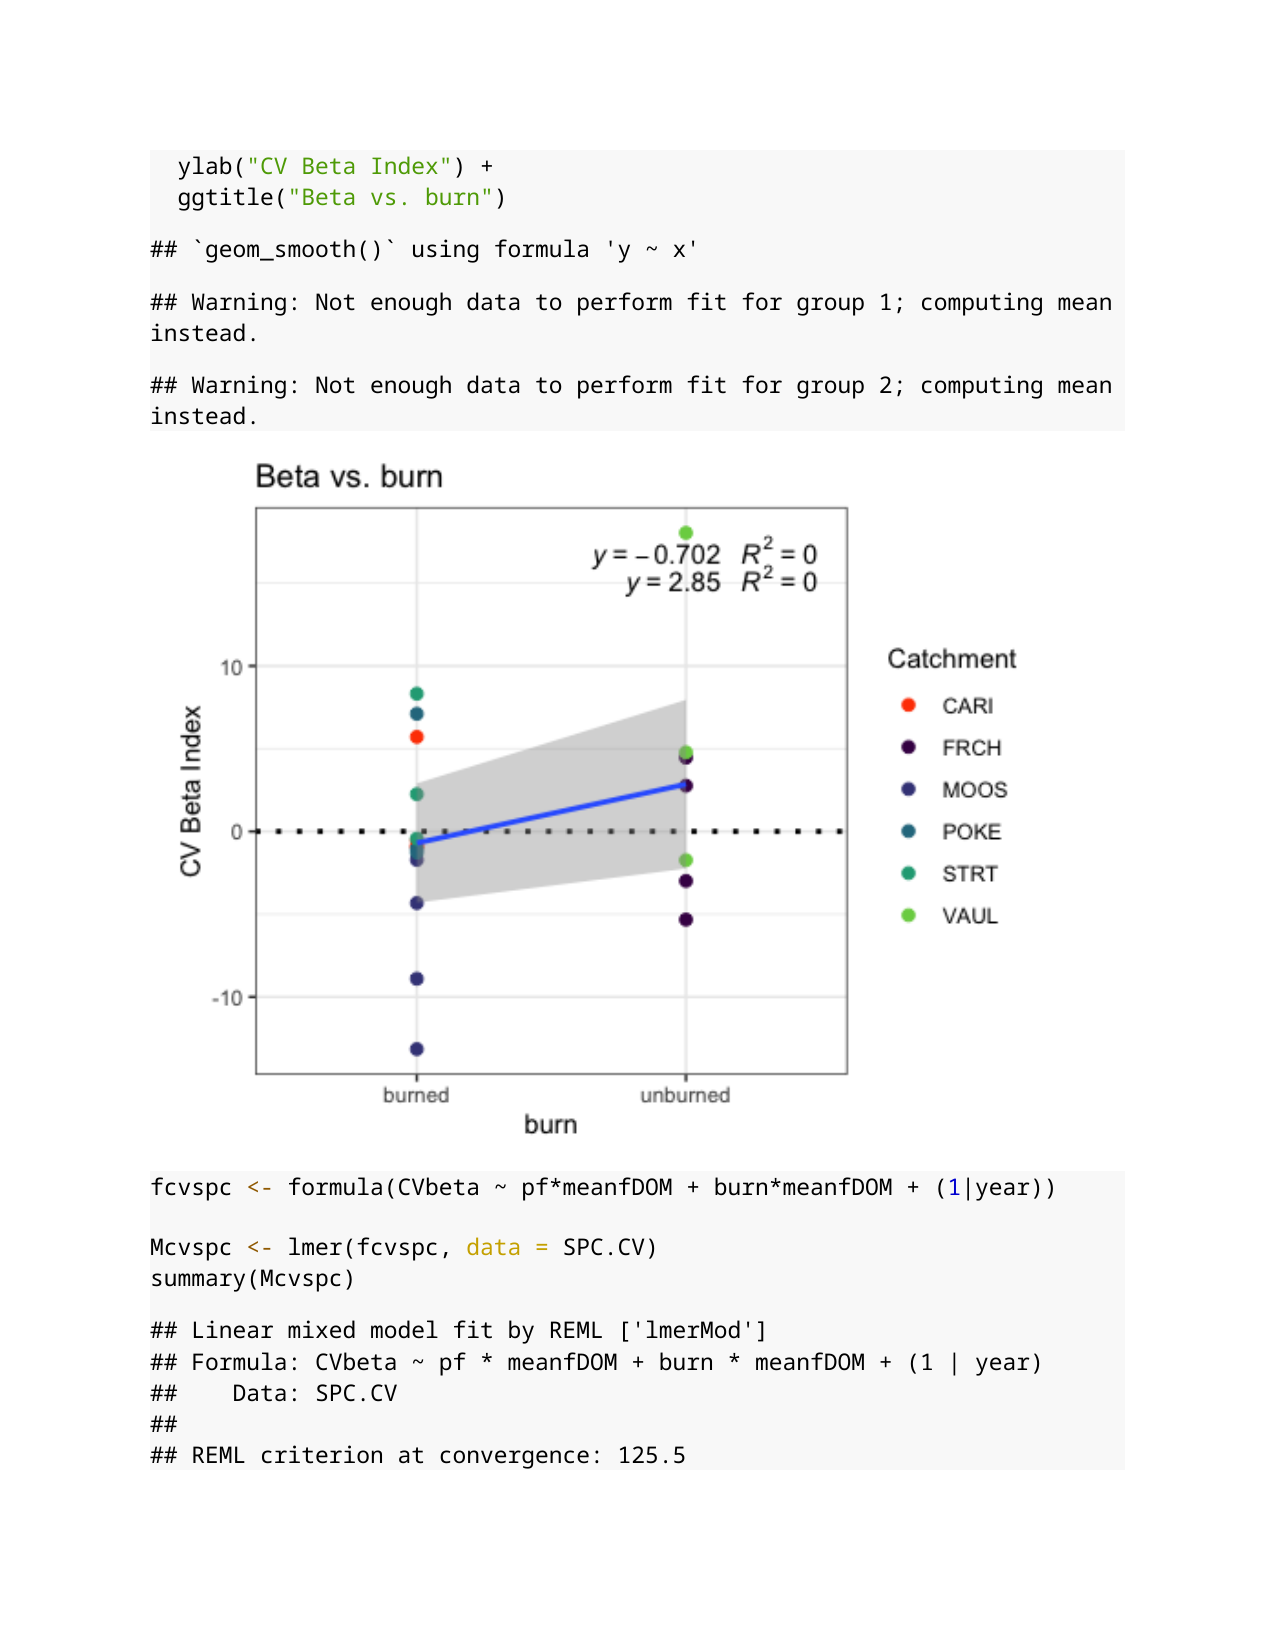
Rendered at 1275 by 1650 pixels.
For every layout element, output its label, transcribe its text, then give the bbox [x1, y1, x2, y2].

picture [168, 452, 1044, 1152]
text ## `geom_smooth()` using formula 'y ~ x' [150, 233, 1125, 264]
text fcvspc <- formula(CVbeta ~ pf*meanfDOM + burn*meanfDOM + (1|year)) Mcvspc <- lmer(fcvspc, data = SPC.CV) summary(Mcvspc) [150, 1171, 1125, 1293]
text ## Warning: Not enough data to perform fit for group 2; computing mean instead. [150, 369, 1125, 431]
text ## Warning: Not enough data to perform fit for group 1; computing mean instead. [150, 285, 1125, 348]
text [150, 1314, 1125, 1470]
